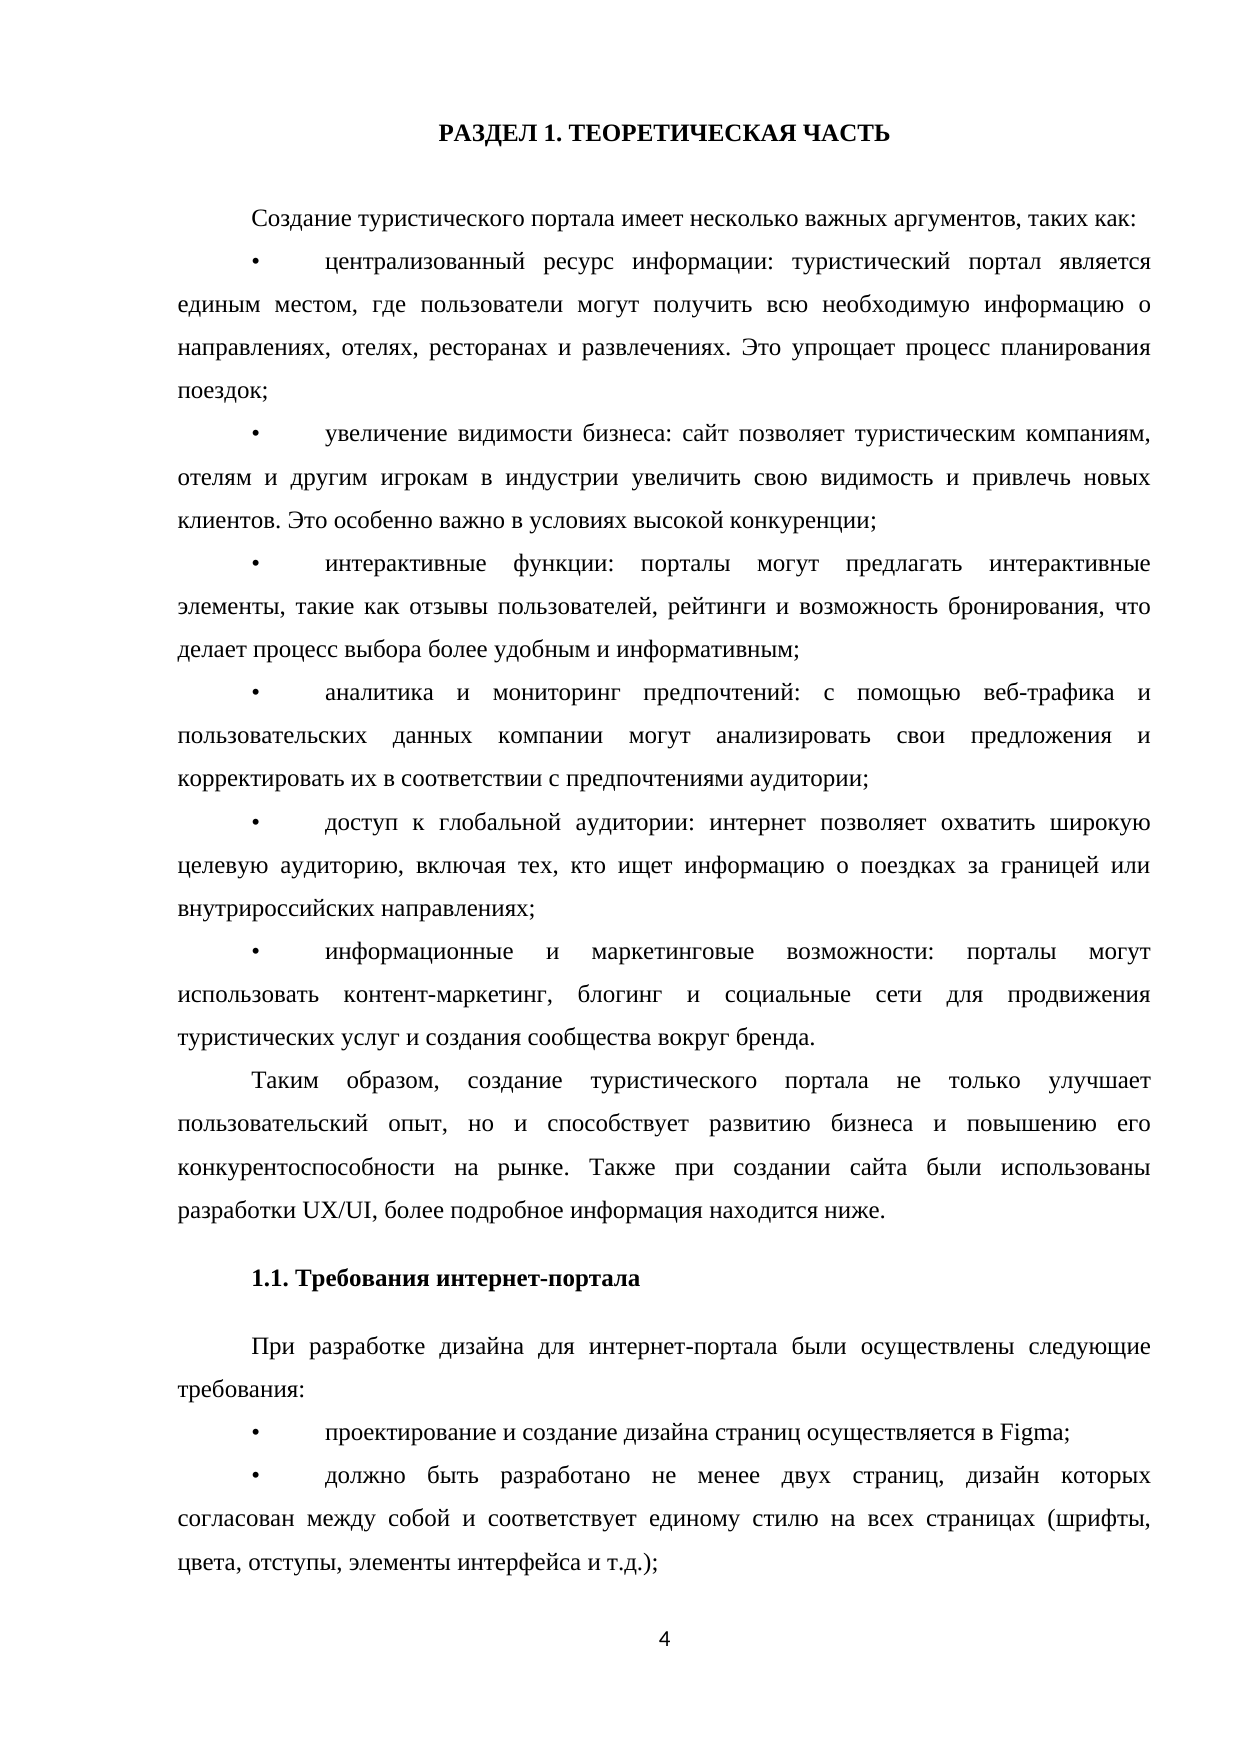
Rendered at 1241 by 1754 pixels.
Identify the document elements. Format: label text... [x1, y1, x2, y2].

text При разработке дизайна для интернет-портала были осуществлены следующие требования: [177, 1331, 1152, 1403]
text РАЗДЕЛ 1. ТЕОРЕТИЧЕСКАЯ ЧАСТЬ [177, 118, 1152, 147]
list должно быть разработано не менее двух страниц, дизайн которых согласован между собой и соответствует единому стилю на всех страницах (шрифты, цвета, отступы, элементы интерфейса и т.д.); [177, 1460, 1152, 1575]
text Создание туристического портала имеет несколько важных аргументов, таких как: [177, 203, 1152, 232]
list информационные и маркетинговые возможности: порталы могут использовать контент-маркетинг, блогинг и социальные сети для продвижения туристических услуг и создания сообщества вокруг бренда. [177, 936, 1152, 1051]
list проектирование и создание дизайна страниц осуществляется в Figma; [177, 1417, 1152, 1446]
list аналитика и мониторинг предпочтений: с помощью веб-трафика и пользовательских данных компании могут анализировать свои предложения и корректировать их в соответствии с предпочтениями аудитории; [177, 677, 1152, 792]
text Таким образом, создание туристического портала не только улучшает пользовательский опыт, но и способствует развитию бизнеса и повышению его конкурентоспособности на рынке. Также при создании сайта были использованы разработки UX/UI, более подробное информация находится ниже. [177, 1065, 1152, 1223]
list интерактивные функции: порталы могут предлагать интерактивные элементы, такие как отзывы пользователей, рейтинги и возможность бронирования, что делает процесс выбора более удобным и информативным; [177, 548, 1152, 663]
list доступ к глобальной аудитории: интернет позволяет охватить широкую целевую аудиторию, включая тех, кто ищет информацию о поездках за границей или внутрироссийских направлениях; [177, 807, 1152, 922]
list централизованный ресурс информации: туристический портал является единым местом, где пользователи могут получить всю необходимую информацию о направлениях, отелях, ресторанах и развлечениях. Это упрощает процесс планирования поездок; [177, 246, 1152, 404]
list увеличение видимости бизнеса: сайт позволяет туристическим компаниям, отелям и другим игрокам в индустрии увеличить свою видимость и привлечь новых клиентов. Это особенно важно в условиях высокой конкуренции; [177, 418, 1152, 533]
text 1.1. Требования интернет-портала [177, 1263, 1152, 1292]
